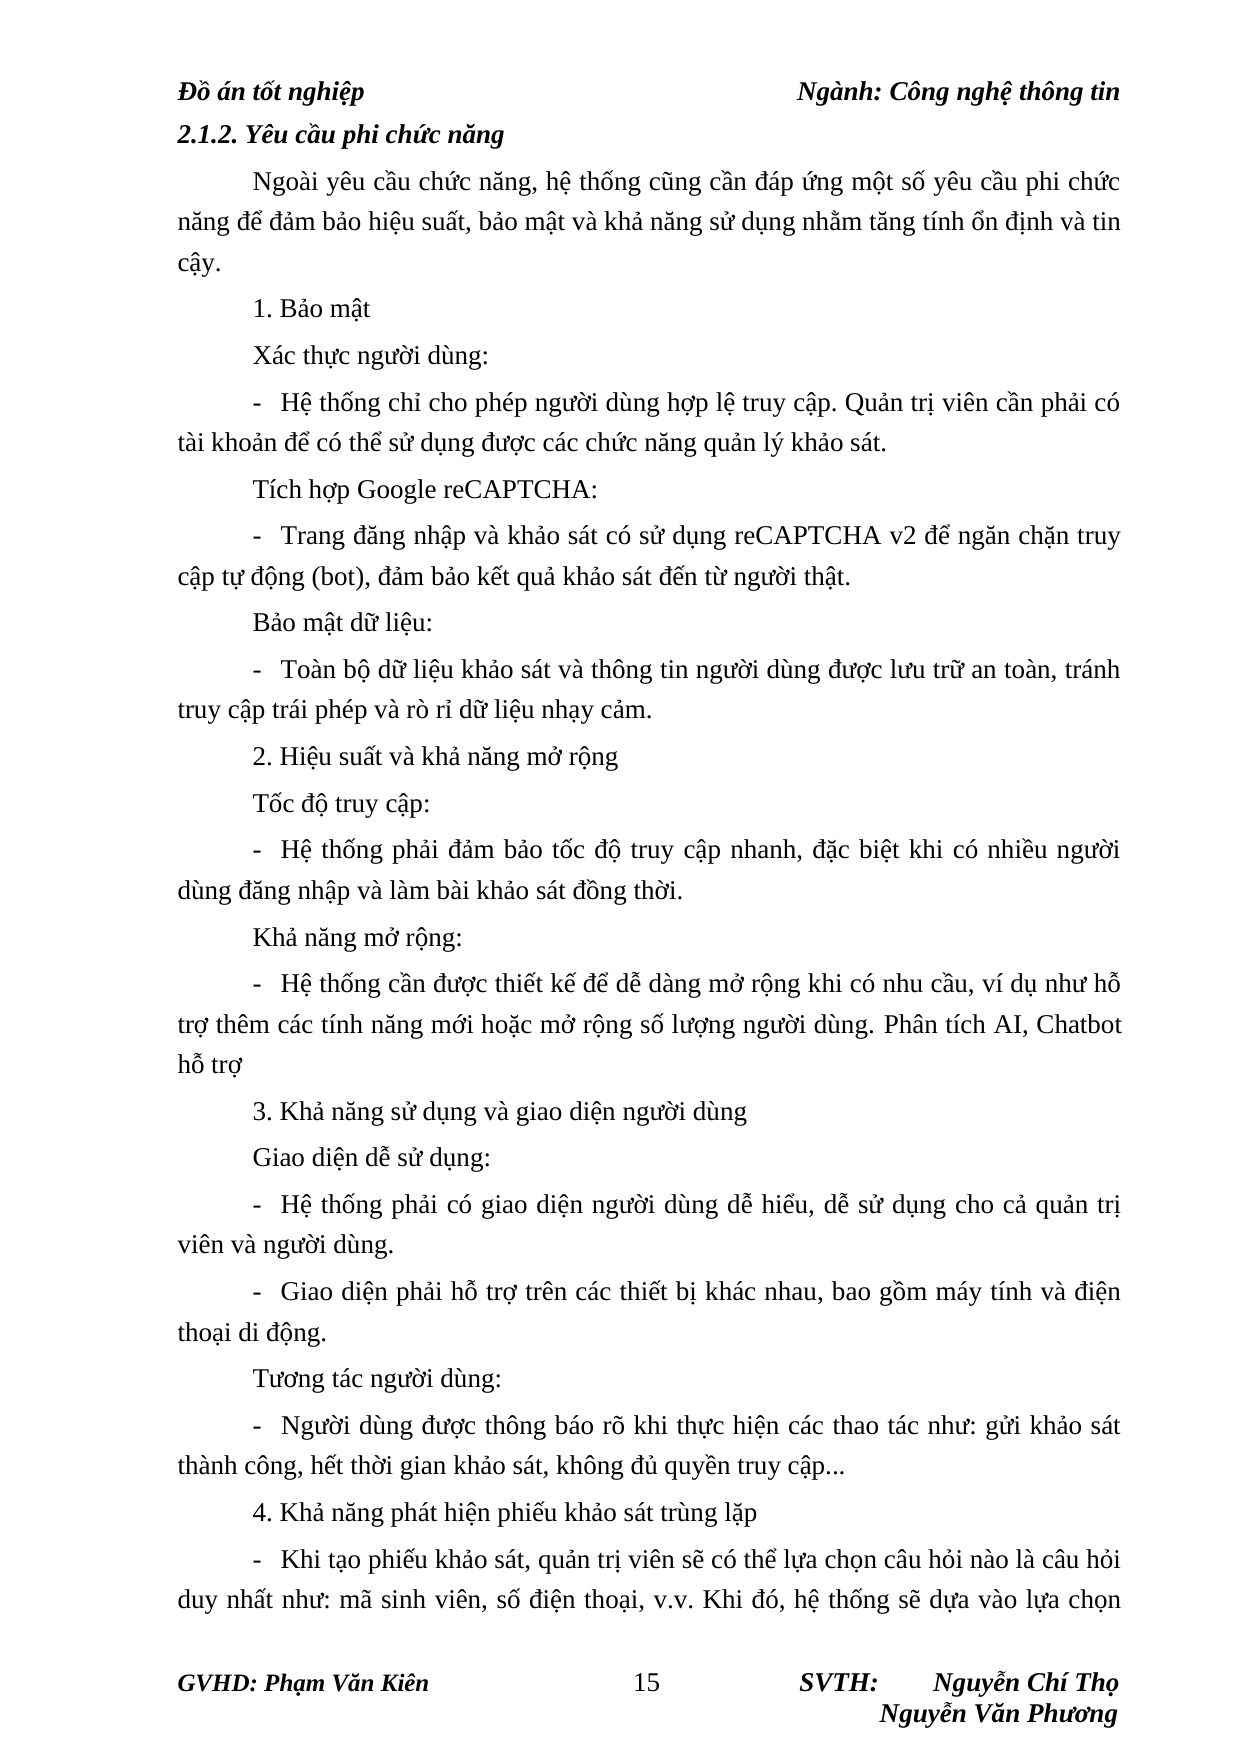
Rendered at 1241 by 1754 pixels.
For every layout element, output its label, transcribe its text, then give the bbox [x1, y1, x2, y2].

text Xác thực người dùng: [177, 339, 1122, 370]
text 1. Bảo mật [177, 292, 1122, 323]
text Tốc độ truy cập: [177, 787, 1122, 818]
text 3. Khả năng sử dụng và giao diện người dùng [177, 1095, 1122, 1126]
text Ngoài yêu cầu chức năng, hệ thống cũng cần đáp ứng một số yêu cầu phi chức năng để đảm bảo hiệu suất, bảo mật và khả năng sử dụng nhằm tăng tính ổn định và tin cậy. [177, 165, 1122, 277]
text Toàn bộ dữ liệu khảo sát và thông tin người dùng được lưu trữ an toàn, tránh truy cập trái phép và rò rỉ dữ liệu nhạy cảm. [177, 653, 1122, 725]
text Tích hợp Google reCAPTCHA: [177, 473, 1122, 504]
text Người dùng được thông báo rõ khi thực hiện các thao tác như: gửi khảo sát thành công, hết thời gian khảo sát, không đủ quyền truy cập... [177, 1409, 1122, 1481]
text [177, 1543, 1122, 1614]
text Giao diện dễ sử dụng: [177, 1141, 1122, 1173]
text Hệ thống cần được thiết kế để dễ dàng mở rộng khi có nhu cầu, ví dụ như hỗ trợ thêm các tính năng mới hoặc mở rộng số lượng người dùng. Phân tích AI, Chatbot hỗ trợ [177, 967, 1122, 1079]
text Trang đăng nhập và khảo sát có sử dụng reCAPTCHA v2 để ngăn chặn truy cập tự động (bot), đảm bảo kết quả khảo sát đến từ người thật. [177, 519, 1122, 591]
text 2. Hiệu suất và khả năng mở rộng [177, 740, 1122, 771]
text Khả năng mở rộng: [177, 921, 1122, 952]
text Hệ thống phải đảm bảo tốc độ truy cập nhanh, đặc biệt khi có nhiều người dùng đăng nhập và làm bài khảo sát đồng thời. [177, 833, 1122, 905]
text Hệ thống phải có giao diện người dùng dễ hiểu, dễ sử dụng cho cả quản trị viên và người dùng. [177, 1188, 1122, 1260]
text Hệ thống chỉ cho phép người dùng hợp lệ truy cập. Quản trị viên cần phải có tài khoản để có thể sử dụng được các chức năng quản lý khảo sát. [177, 386, 1122, 457]
subtitle 2.1.2. Yêu cầu phi chức năng [177, 118, 1122, 149]
text Tương tác người dùng: [177, 1362, 1122, 1393]
text Giao diện phải hỗ trợ trên các thiết bị khác nhau, bao gồm máy tính và điện thoại di động. [177, 1275, 1122, 1347]
text Bảo mật dữ liệu: [177, 606, 1122, 638]
list 4. Khả năng phát hiện phiếu khảo sát trùng lặp [177, 1496, 1122, 1527]
